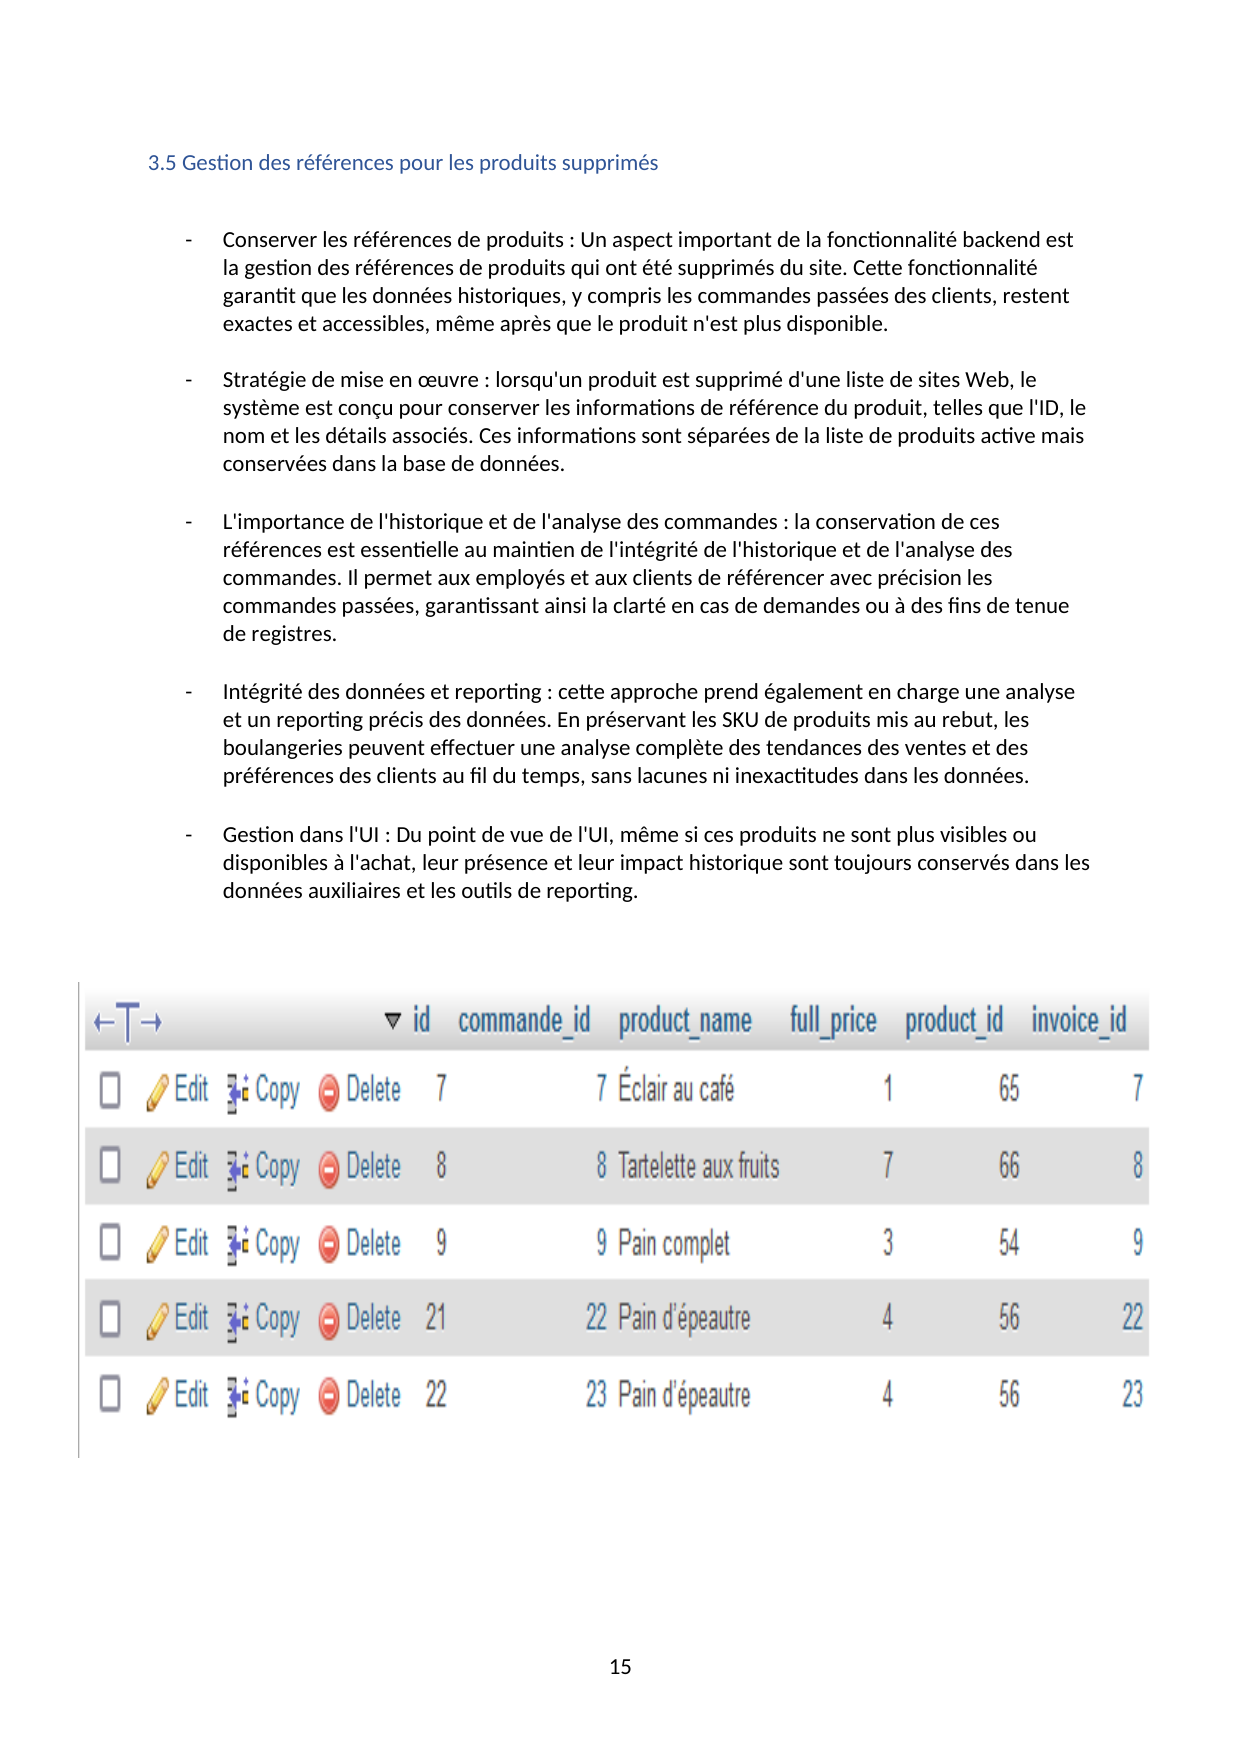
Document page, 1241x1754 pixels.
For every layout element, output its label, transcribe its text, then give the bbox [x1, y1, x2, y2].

picture [78, 982, 1186, 1458]
list Gestion dans l'UI : Du point de vue de l'UI, même si ces produits ne sont plus visibles ou disponibles à l'achat, leur présence et leur impact historique sont toujours conservés dans les données auxiliaires et les outils de reporting. [185, 820, 1093, 904]
list L'importance de l'historique et de l'analyse des commandes : la conservation de ces références est essentielle au maintien de l'intégrité de l'historique et de l'analyse des commandes. Il permet aux employés et aux clients de référencer avec précision les commandes passées, garantissant ainsi la clarté en cas de demandes ou à des fins de tenue de registres. [185, 507, 1093, 647]
list Conserver les références de produits : Un aspect important de la fonctionnalité backend est la gestion des références de produits qui ont été supprimés du site. Cette fonctionnalité garantit que les données historiques, y compris les commandes passées des clients, restent exactes et accessibles, même après que le produit n'est plus disponible. [185, 225, 1093, 337]
list Intégrité des données et reporting : cette approche prend également en charge une analyse et un reporting précis des données. En préservant les SKU de produits mis au rebut, les boulangeries peuvent effectuer une analyse complète des tendances des ventes et des préférences des clients au fil du temps, sans lacunes ni inexactitudes dans les données. [185, 677, 1093, 789]
subtitle 3.5 Gestion des références pour les produits supprimés [148, 148, 1093, 176]
list Stratégie de mise en œuvre : lorsqu'un produit est supprimé d'une liste de sites Web, le système est conçu pour conserver les informations de référence du produit, telles que l'ID, le nom et les détails associés. Ces informations sont séparées de la liste de produits active mais conservées dans la base de données. [185, 365, 1093, 477]
